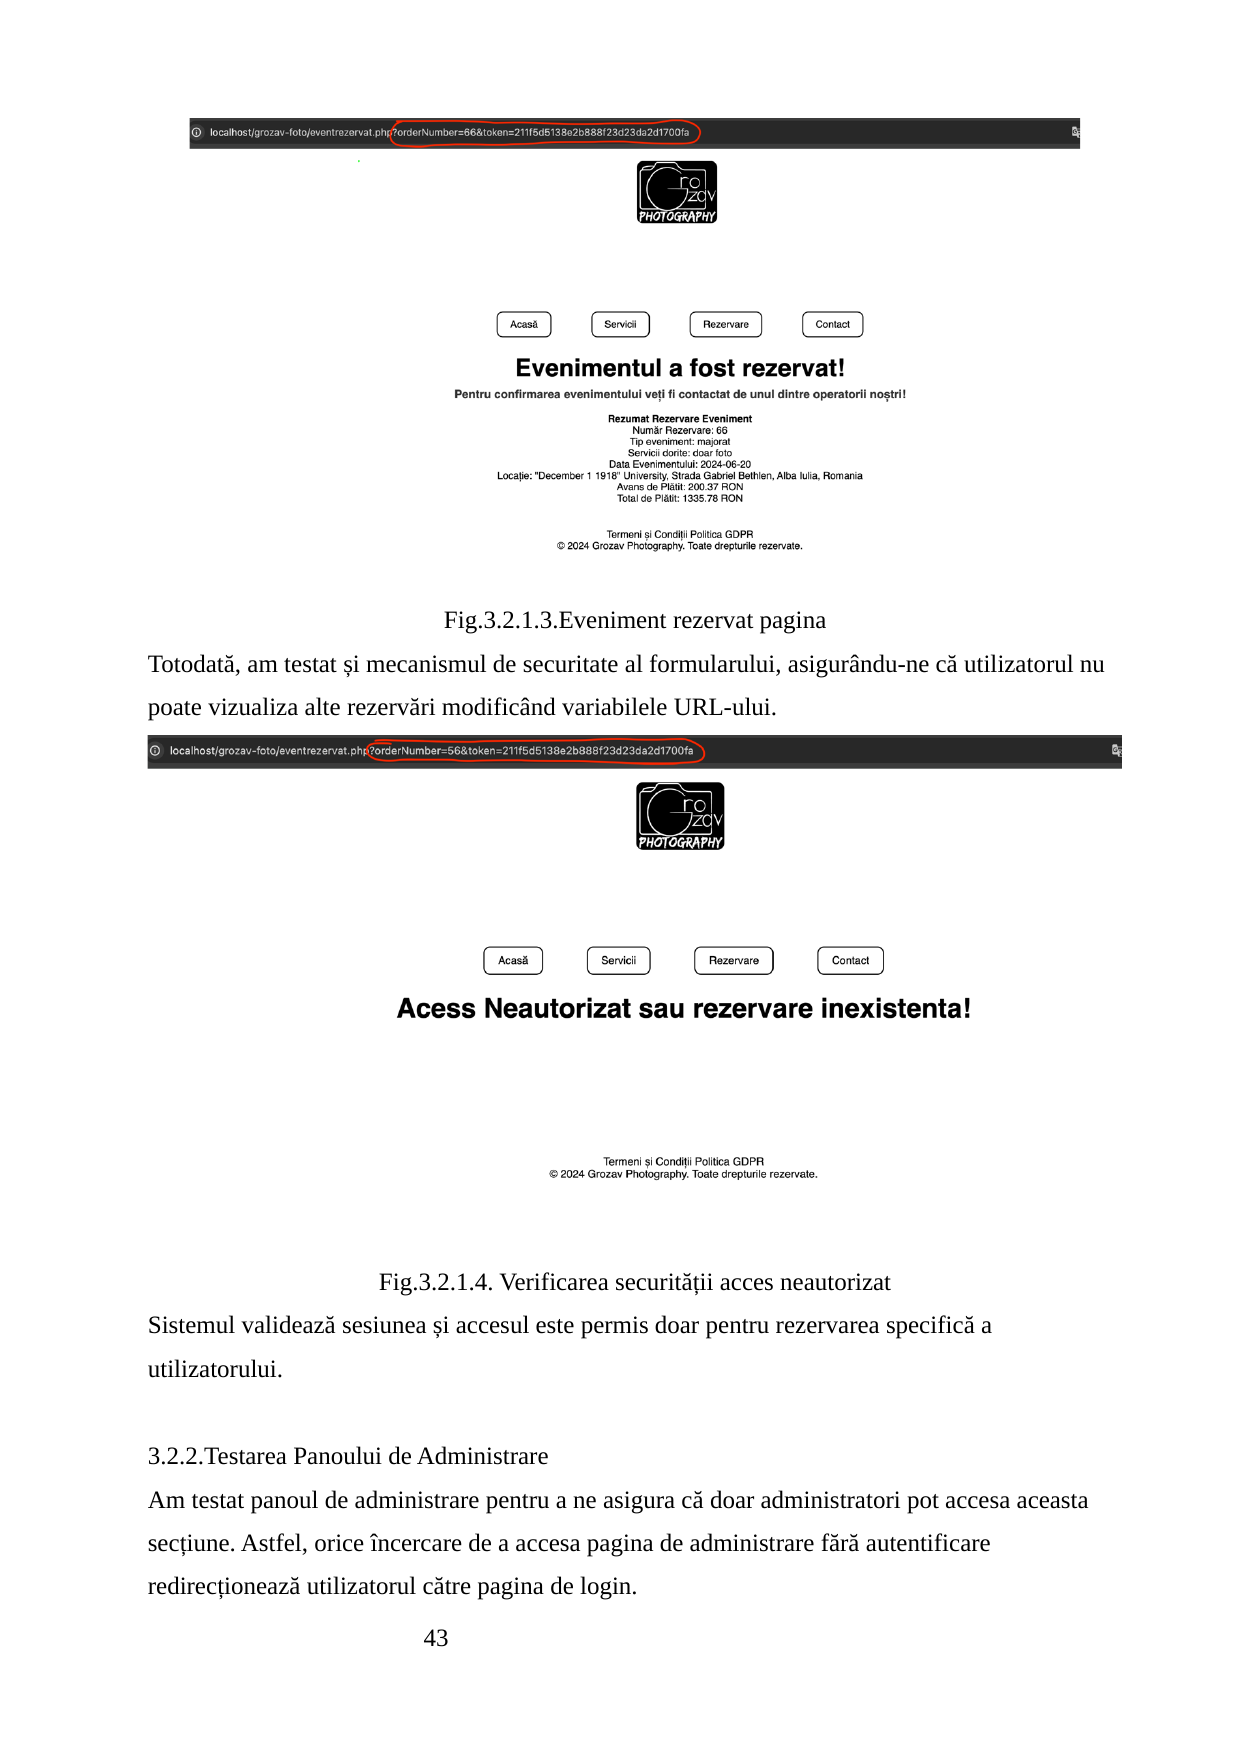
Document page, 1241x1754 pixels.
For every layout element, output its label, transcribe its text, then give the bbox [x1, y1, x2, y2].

text Totodată, am testat și mecanismul de securitate al formularului, asigurându-ne că utilizatorul nu poate vizualiza alte rezervări modificând variabilele URL-ului. [148, 649, 1122, 721]
text Fig.3.2.1.4. Verificarea securității acces neautorizat [148, 1267, 1122, 1296]
text 3.2.2.Testarea Panoului de Administrare [148, 1441, 1122, 1470]
text Sistemul validează sesiunea și accesul este permis doar pentru rezervarea specifică a utilizatorului. [148, 1311, 1122, 1382]
text Am testat panoul de administrare pentru a ne asigura că doar administratori pot accesa aceasta secțiune. Astfel, orice încercare de a accesa pagina de administrare fără autentificare redirecționează utilizatorul către pagina de login. [148, 1485, 1122, 1600]
picture [147, 735, 1122, 1252]
text Fig.3.2.1.3.Eveniment rezervat pagina [148, 605, 1122, 634]
picture [189, 118, 1081, 591]
